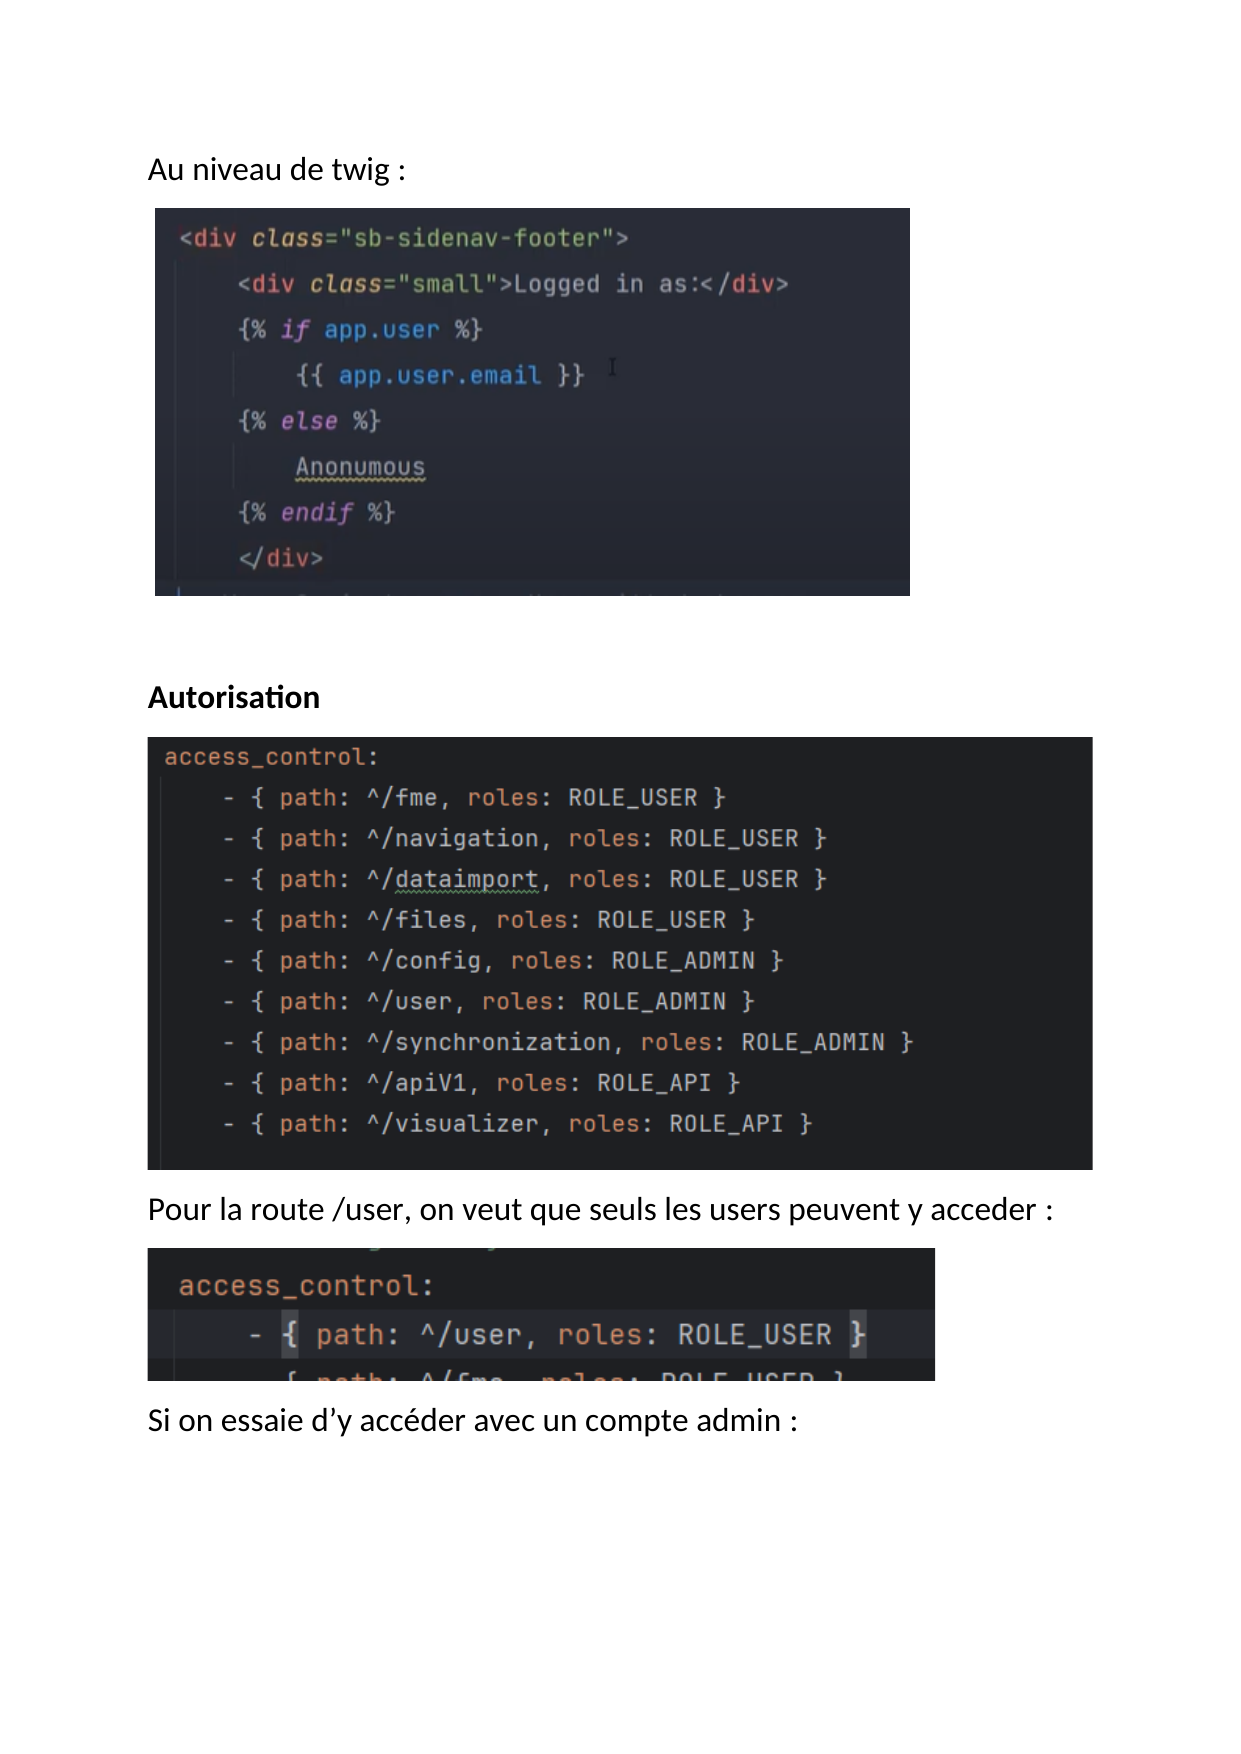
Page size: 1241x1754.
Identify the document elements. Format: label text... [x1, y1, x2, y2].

picture [155, 208, 910, 596]
picture [147, 737, 1093, 1170]
text Pour la route /user, on veut que seuls les users peuvent y acceder : [148, 1188, 1093, 1229]
text Au niveau de twig : [148, 148, 1093, 188]
text Si on essaie d’y accéder avec un compte admin : [148, 1399, 1093, 1440]
picture [147, 1248, 936, 1381]
text Autorisation [148, 676, 1093, 717]
